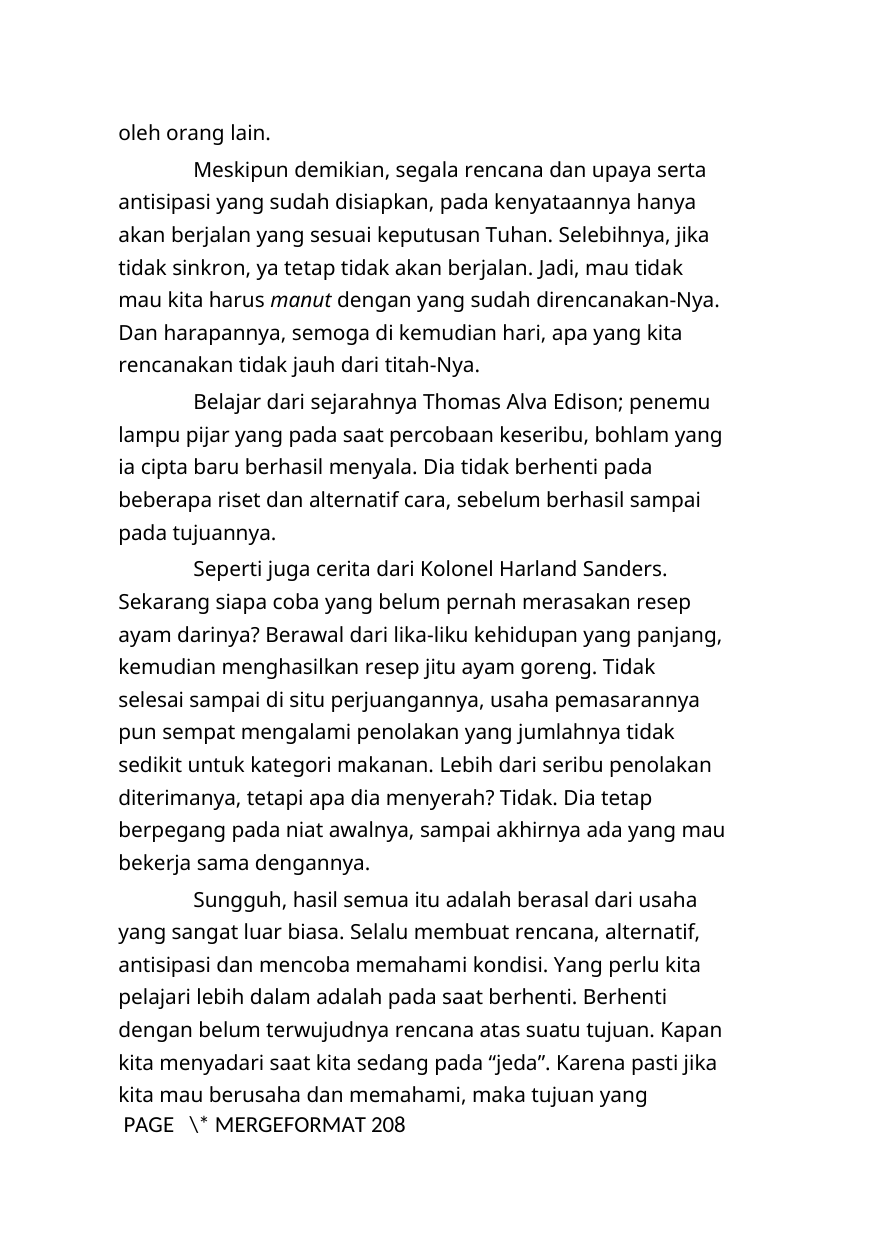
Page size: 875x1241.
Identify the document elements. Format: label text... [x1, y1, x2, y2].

text Meskipun demikian, segala rencana dan upaya serta antisipasi yang sudah disiapkan, pada kenyataannya hanya akan berjalan yang sesuai keputusan Tuhan. Selebihnya, jika tidak sinkron, ya tetap tidak akan berjalan. Jadi, mau tidak mau kita harus manut dengan yang sudah direncanakan-Nya. Dan harapannya, semoga di kemudian hari, apa yang kita rencanakan tidak jauh dari titah-Nya. [118, 155, 726, 379]
text Belajar dari sejarahnya Thomas Alva Edison; penemu lampu pijar yang pada saat percobaan keseribu, bohlam yang ia cipta baru berhasil menyala. Dia tidak berhenti pada beberapa riset dan alternatif cara, sebelum berhasil sampai pada tujuannya. [118, 387, 726, 546]
text Seperti juga cerita dari Kolonel Harland Sanders. Sekarang siapa coba yang belum pernah merasakan resep ayam darinya? Berawal dari lika-liku kehidupan yang panjang, kemudian menghasilkan resep jitu ayam goreng. Tidak selesai sampai di situ perjuangannya, usaha pemasarannya pun sempat mengalami penolakan yang jumlahnya tidak sedikit untuk kategori makanan. Lebih dari seribu penolakan diterimanya, tetapi apa dia menyerah? Tidak. Dia tetap berpegang pada niat awalnya, sampai akhirnya ada yang mau bekerja sama dengannya. [118, 554, 726, 876]
